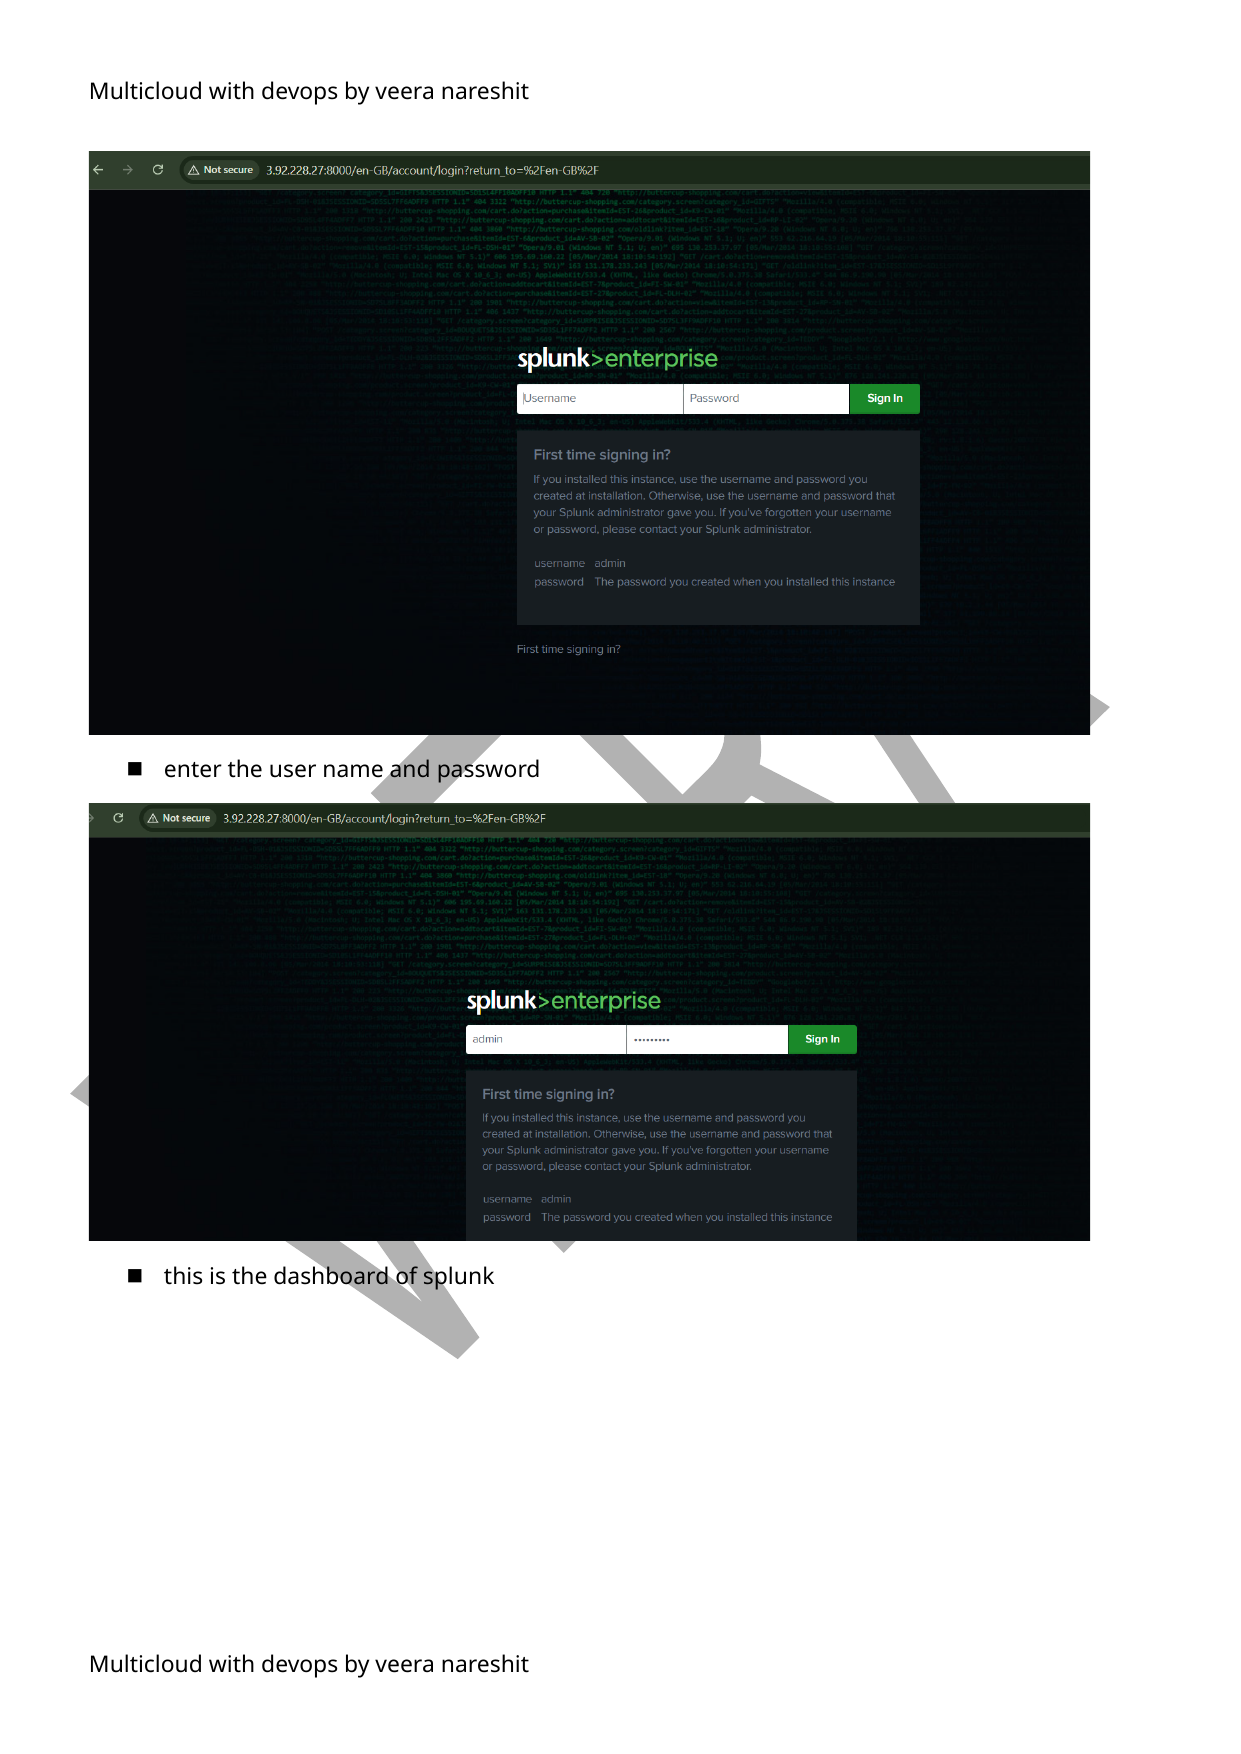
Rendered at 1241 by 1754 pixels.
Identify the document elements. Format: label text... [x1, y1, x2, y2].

list enter the user name and password [126, 753, 1090, 785]
picture [88, 151, 1091, 735]
list this is the dashboard of splunk [126, 1260, 1090, 1291]
picture [88, 803, 1091, 1241]
